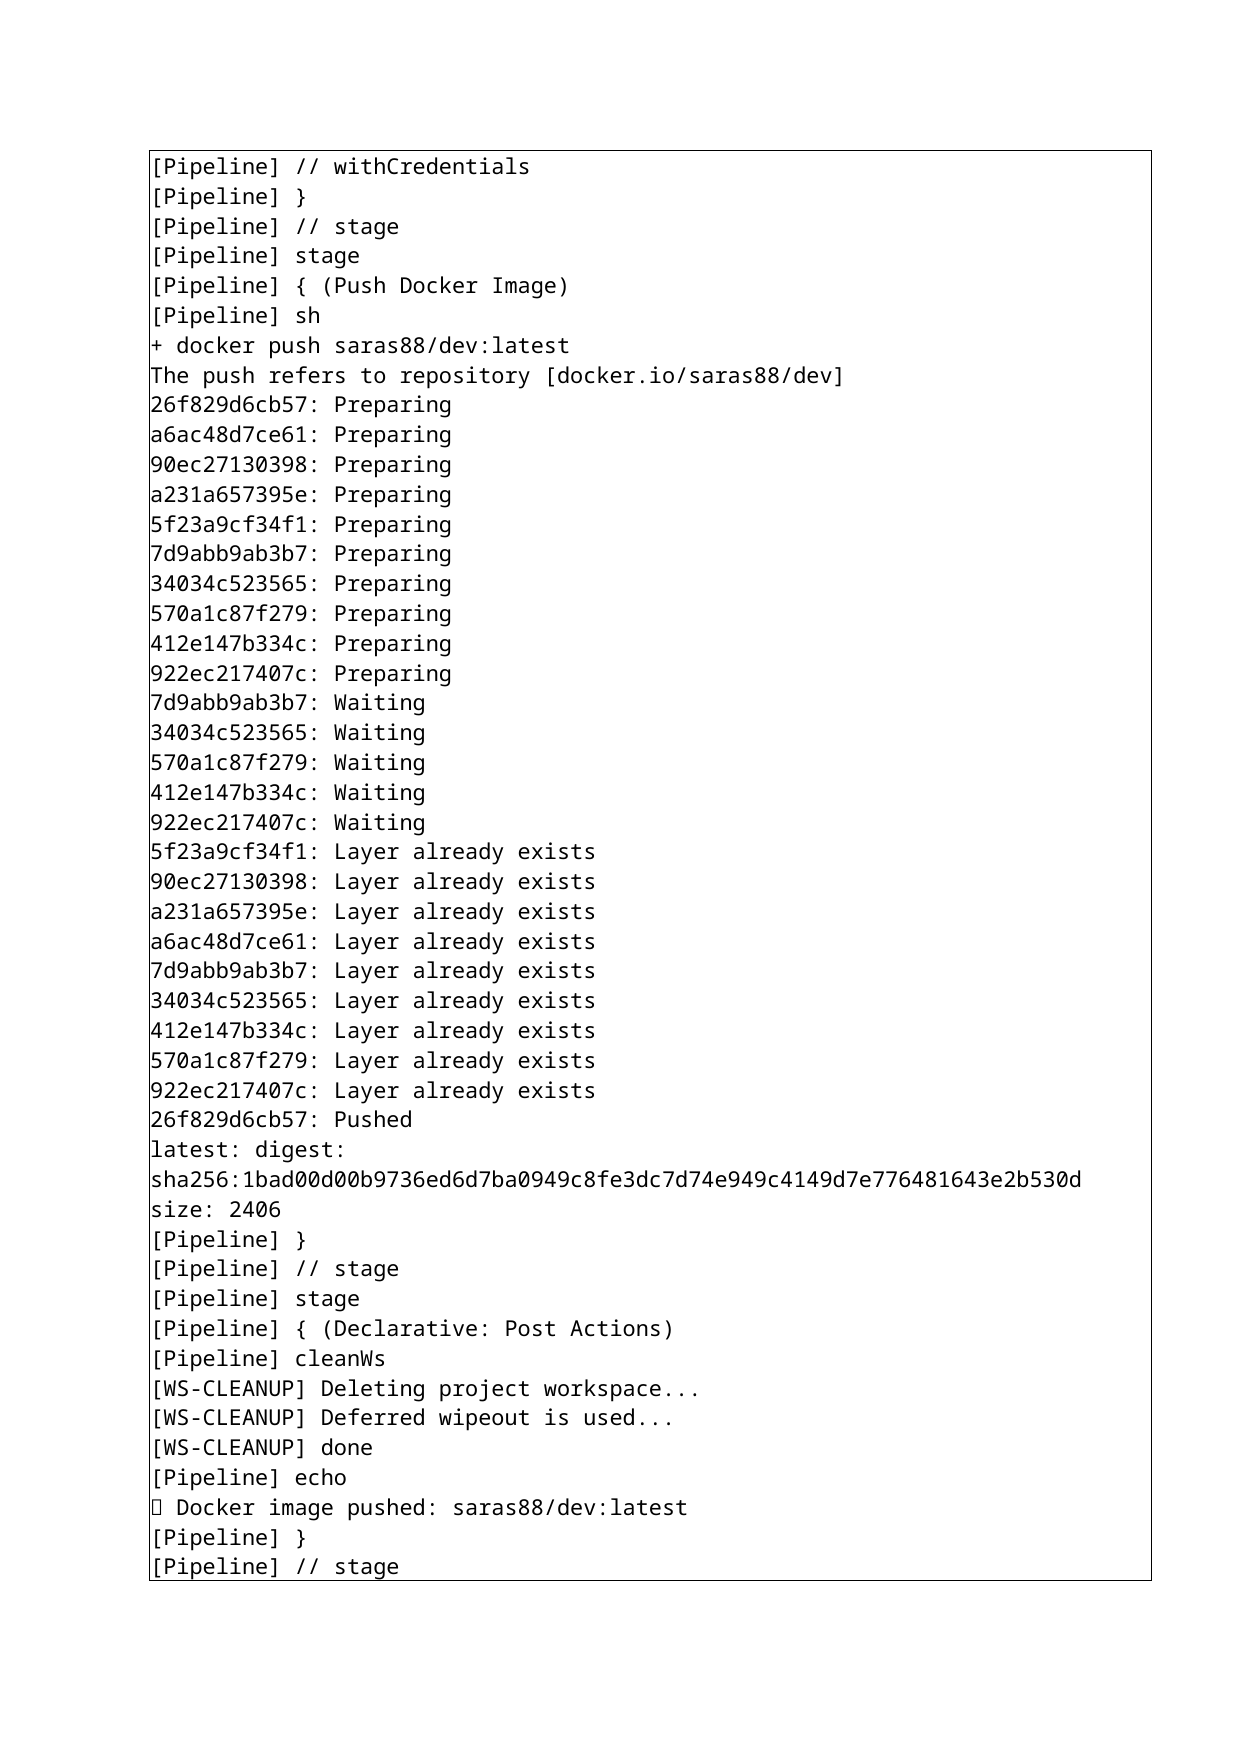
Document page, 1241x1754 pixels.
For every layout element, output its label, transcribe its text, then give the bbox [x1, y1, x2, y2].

text [Pipeline] } [150, 1223, 1090, 1253]
text [Pipeline] // stage [150, 1551, 1090, 1580]
text [Pipeline] { (Push Docker Image) [150, 270, 1090, 300]
text 26f829d6cb57: Pushed [150, 1104, 1090, 1134]
text 34034c523565: Waiting [150, 717, 1090, 747]
text [Pipeline] { (Declarative: Post Actions) [150, 1313, 1090, 1343]
text 90ec27130398: Layer already exists [150, 866, 1090, 896]
text The push refers to repository [docker.io/saras88/dev] [150, 359, 1090, 389]
text 5f23a9cf34f1: Preparing [150, 508, 1090, 538]
text 7d9abb9ab3b7: Preparing [150, 538, 1090, 568]
text 570a1c87f279: Waiting [150, 747, 1090, 777]
text 412e147b334c: Waiting [150, 777, 1090, 806]
text a6ac48d7ce61: Layer already exists [150, 926, 1090, 955]
text [Pipeline] } [150, 1521, 1090, 1551]
text [Pipeline] // stage [150, 1253, 1090, 1283]
text 412e147b334c: Layer already exists [150, 1015, 1090, 1045]
text ✅ Docker image pushed: saras88/dev:latest [150, 1492, 1090, 1521]
text 34034c523565: Layer already exists [150, 985, 1090, 1015]
text a231a657395e: Preparing [150, 479, 1090, 508]
text [Pipeline] sh [150, 300, 1090, 330]
text [Pipeline] // stage [150, 211, 1090, 240]
text [WS-CLEANUP] done [150, 1432, 1090, 1462]
text [Pipeline] cleanWs [150, 1343, 1090, 1372]
text [Pipeline] // withCredentials [150, 151, 1151, 181]
text 570a1c87f279: Preparing [150, 598, 1090, 628]
text 922ec217407c: Layer already exists [150, 1074, 1090, 1104]
text [Pipeline] stage [150, 240, 1090, 270]
text 570a1c87f279: Layer already exists [150, 1045, 1090, 1074]
text + docker push saras88/dev:latest [150, 330, 1090, 359]
text 34034c523565: Preparing [150, 568, 1090, 598]
text [WS-CLEANUP] Deferred wipeout is used... [150, 1402, 1090, 1432]
text 412e147b334c: Preparing [150, 628, 1090, 657]
text a6ac48d7ce61: Preparing [150, 419, 1090, 449]
text 7d9abb9ab3b7: Layer already exists [150, 955, 1090, 985]
text 7d9abb9ab3b7: Waiting [150, 687, 1090, 717]
text 5f23a9cf34f1: Layer already exists [150, 836, 1090, 866]
text 922ec217407c: Waiting [150, 806, 1090, 836]
text [Pipeline] } [150, 181, 1090, 211]
text 26f829d6cb57: Preparing [150, 389, 1090, 419]
text 90ec27130398: Preparing [150, 449, 1090, 479]
text [Pipeline] stage [150, 1283, 1090, 1313]
text latest: digest: sha256:1bad00d00b9736ed6d7ba0949c8fe3dc7d74e949c4149d7e776481643e2b530d size: 2406 [150, 1134, 1090, 1223]
text a231a657395e: Layer already exists [150, 896, 1090, 926]
text [Pipeline] echo [150, 1462, 1090, 1492]
text [WS-CLEANUP] Deleting project workspace... [150, 1372, 1090, 1402]
text 922ec217407c: Preparing [150, 657, 1090, 687]
